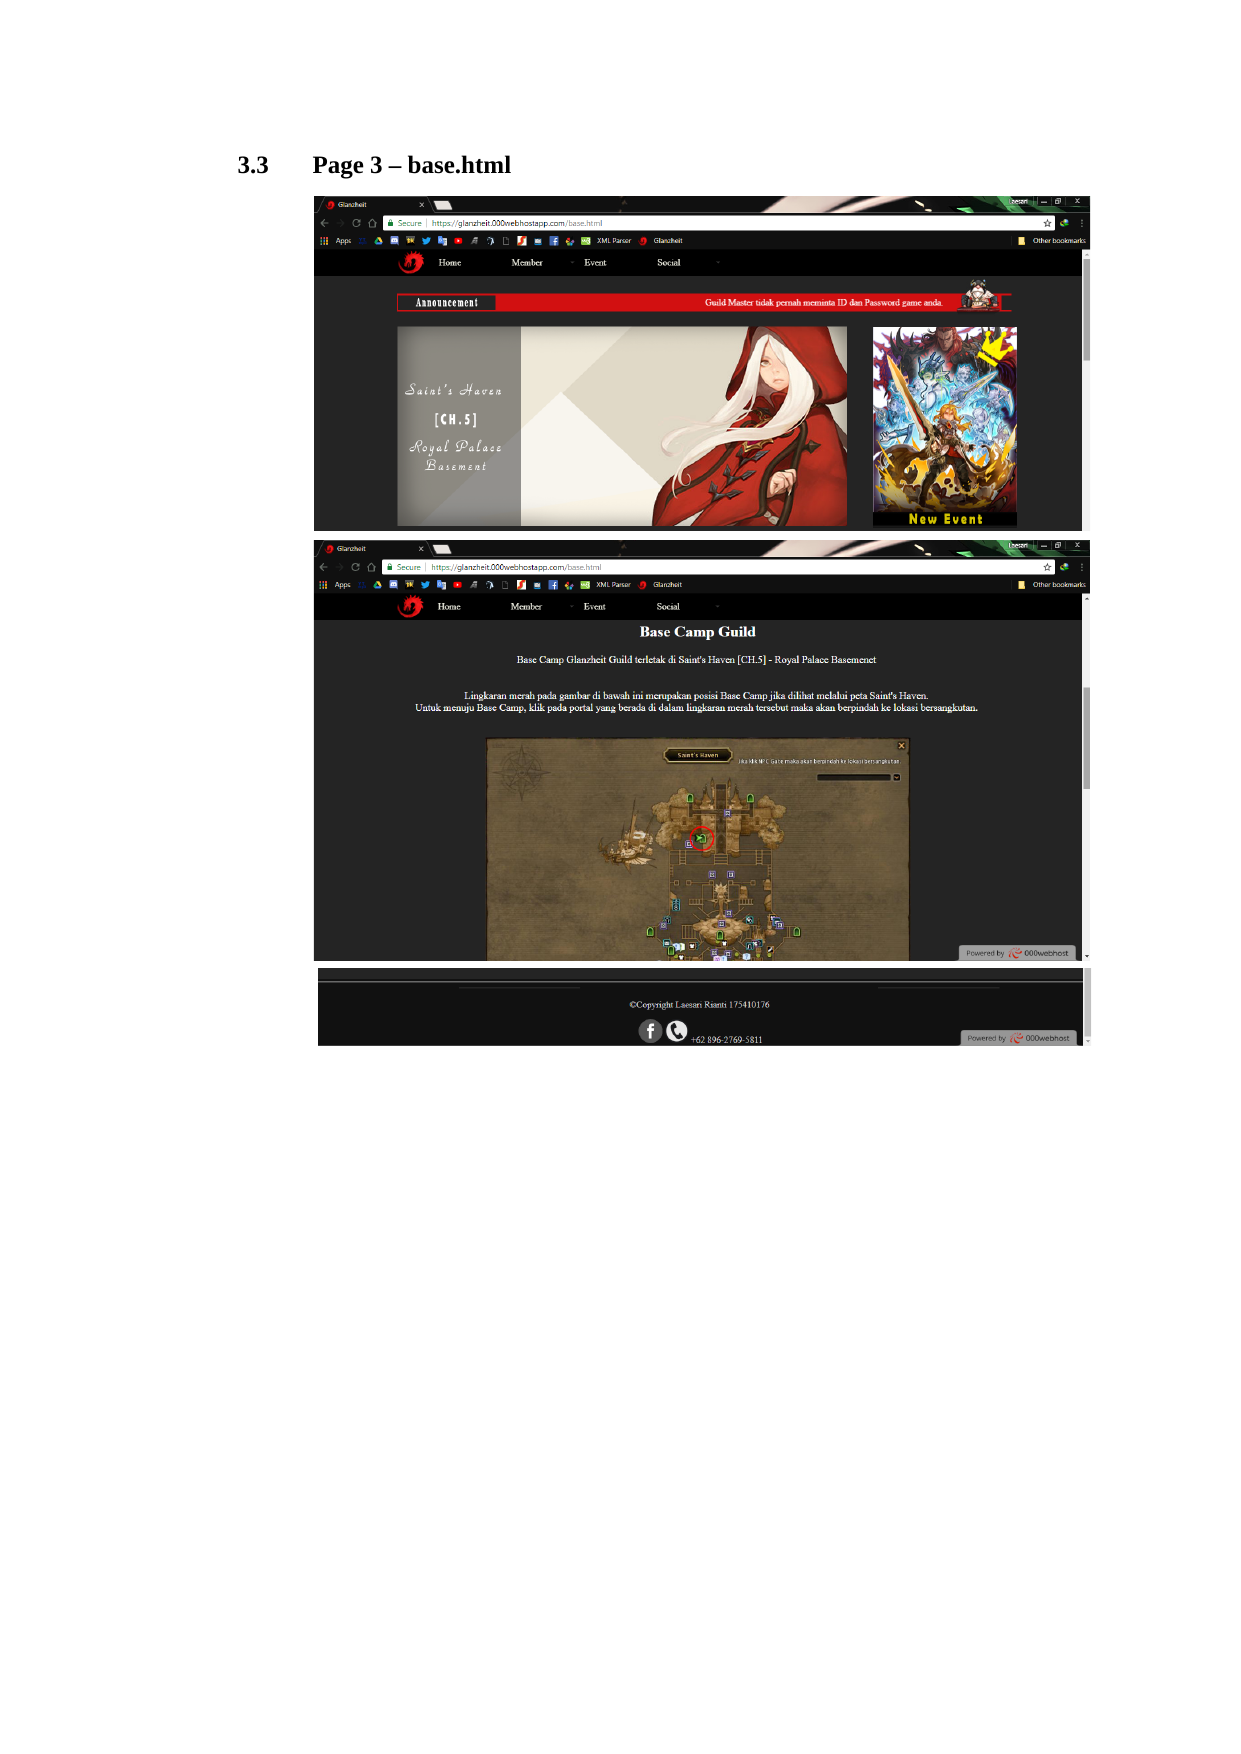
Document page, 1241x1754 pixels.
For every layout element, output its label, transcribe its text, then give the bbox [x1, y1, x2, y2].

text 3.3 Page 3 – base.html [162, 150, 1090, 179]
picture [318, 968, 1092, 1046]
picture [314, 196, 1091, 531]
picture [313, 540, 1090, 961]
